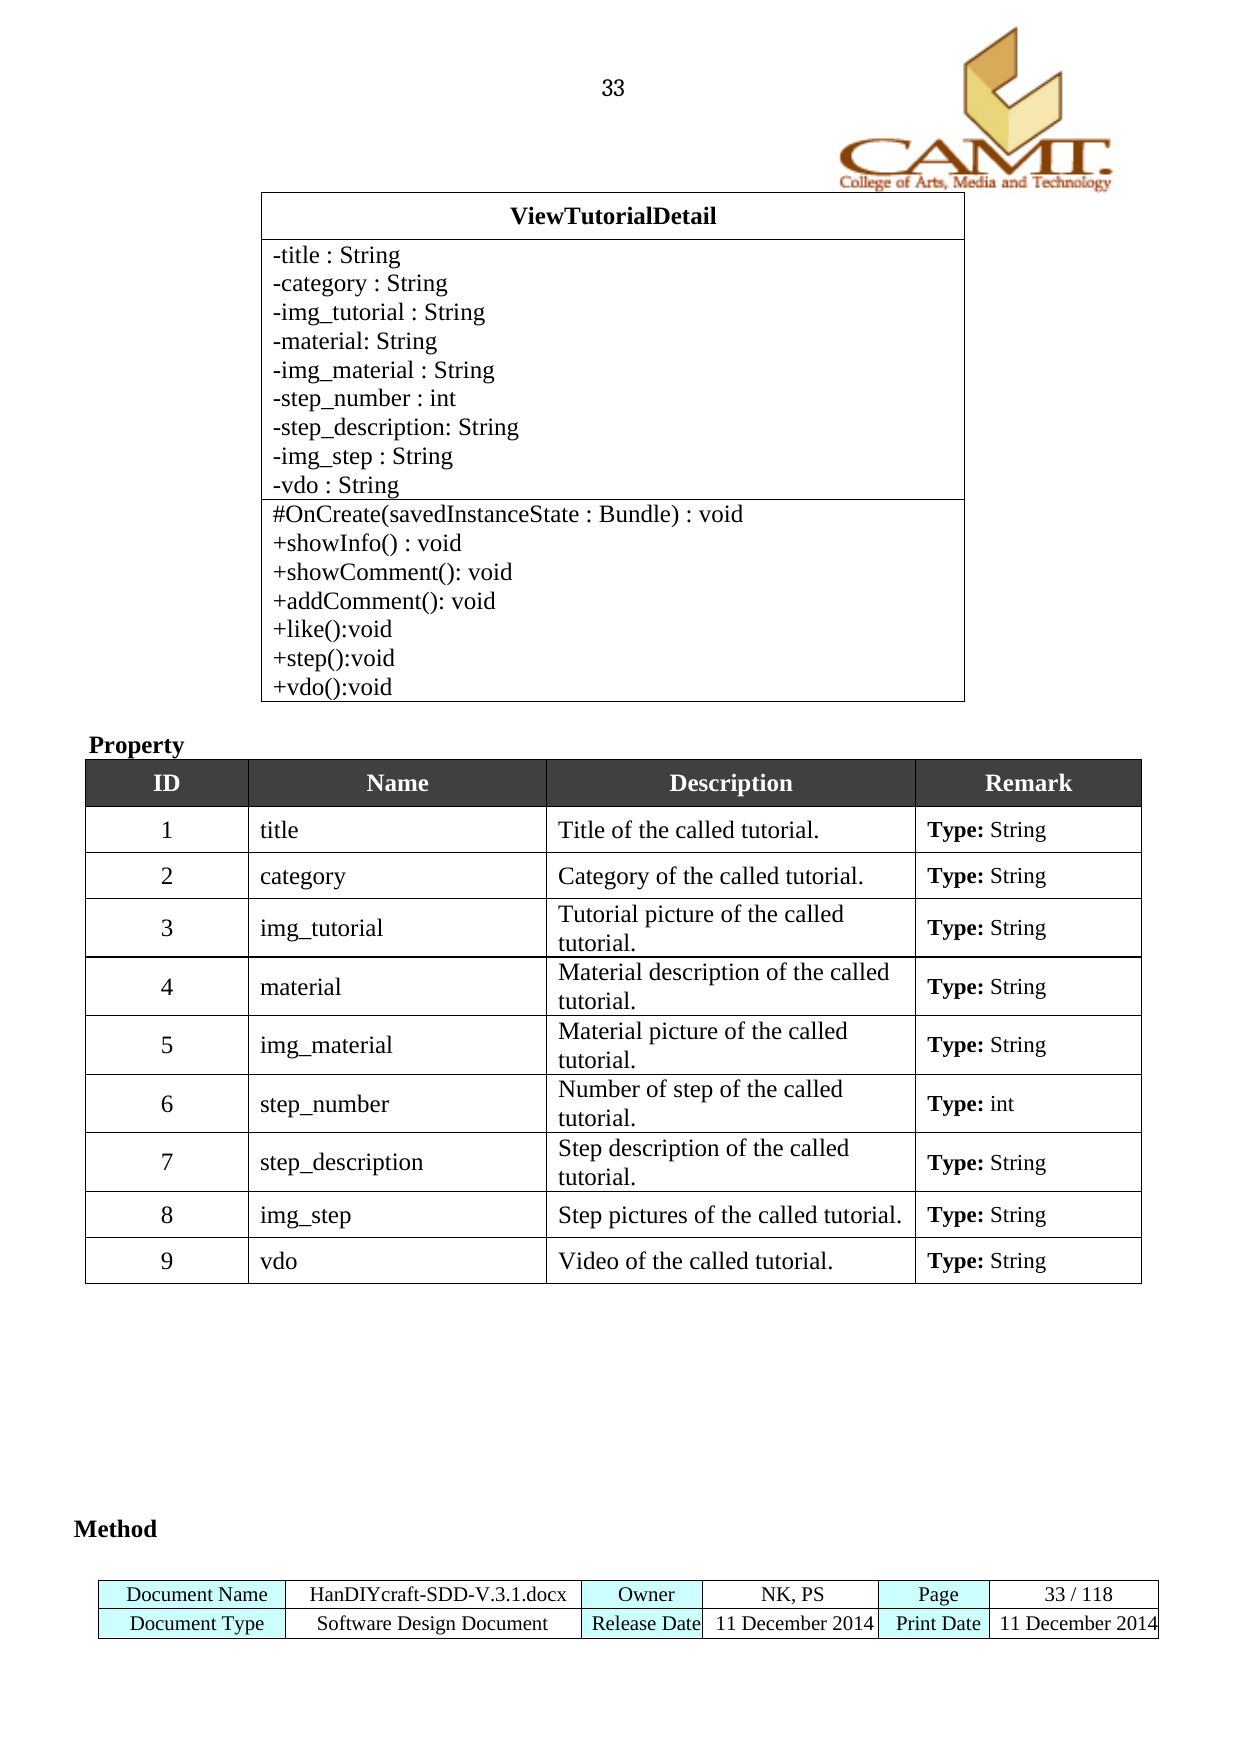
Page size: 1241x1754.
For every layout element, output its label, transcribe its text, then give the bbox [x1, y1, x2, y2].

picture [755, 18, 1221, 207]
table_cell 5 [86, 1016, 248, 1073]
table_cell Category of the called tutorial. [547, 853, 915, 898]
table_cell -title : String -category : String -img_tutorial : String -material: String -img_material : String -step_number : int -step_description: String -img_step : String -vdo : String [262, 240, 964, 498]
table_cell category [249, 853, 546, 898]
table_cell Number of step of the called tutorial. [547, 1075, 915, 1132]
table_cell Type: String [916, 1016, 1141, 1073]
table_header ID [86, 760, 248, 806]
table_cell img_tutorial [249, 899, 546, 956]
table_cell 6 [86, 1075, 248, 1132]
table_cell step_description [249, 1133, 546, 1191]
table_cell Material description of the called tutorial. [547, 958, 915, 1015]
table_cell img_material [249, 1016, 546, 1073]
table_header Description [547, 760, 915, 806]
text Property [88, 731, 1108, 759]
table_header Remark [916, 760, 1141, 806]
table_cell Tutorial picture of the called tutorial. [547, 899, 915, 956]
table_cell Type: String [916, 1192, 1141, 1237]
table_cell 1 [86, 807, 248, 852]
table_cell Type: String [916, 899, 1141, 956]
table_cell material [249, 958, 546, 1015]
table_cell 8 [86, 1192, 248, 1237]
table_cell 2 [86, 853, 248, 898]
table_cell Type: String [916, 958, 1141, 1015]
table_cell step_number [249, 1075, 546, 1132]
table_cell 4 [86, 958, 248, 1015]
table_cell Material picture of the called tutorial. [547, 1016, 915, 1073]
table_cell Step pictures of the called tutorial. [547, 1192, 915, 1237]
table_cell title [249, 807, 546, 852]
table_cell Type: int [916, 1075, 1141, 1132]
table_cell 9 [86, 1238, 248, 1283]
table_header ViewTutorialDetail [262, 193, 964, 239]
table_header Name [249, 760, 546, 806]
table_cell Type: String [916, 1238, 1141, 1283]
table_cell Type: String [916, 853, 1141, 898]
table_cell #OnCreate(savedInstanceState : Bundle) : void +showInfo() : void +showComment(): void +addComment(): void +like():void +step():void +vdo():void [262, 500, 964, 701]
table_cell 7 [86, 1133, 248, 1191]
table_cell Video of the called tutorial. [547, 1238, 915, 1283]
table_cell Type: String [916, 1133, 1141, 1191]
table_cell 3 [86, 899, 248, 956]
table_cell Title of the called tutorial. [547, 807, 915, 852]
table_cell Type: String [916, 807, 1141, 852]
table_cell Step description of the called tutorial. [547, 1133, 915, 1191]
text Method [74, 1514, 1108, 1543]
table_cell vdo [249, 1238, 546, 1283]
table_cell img_step [249, 1192, 546, 1237]
